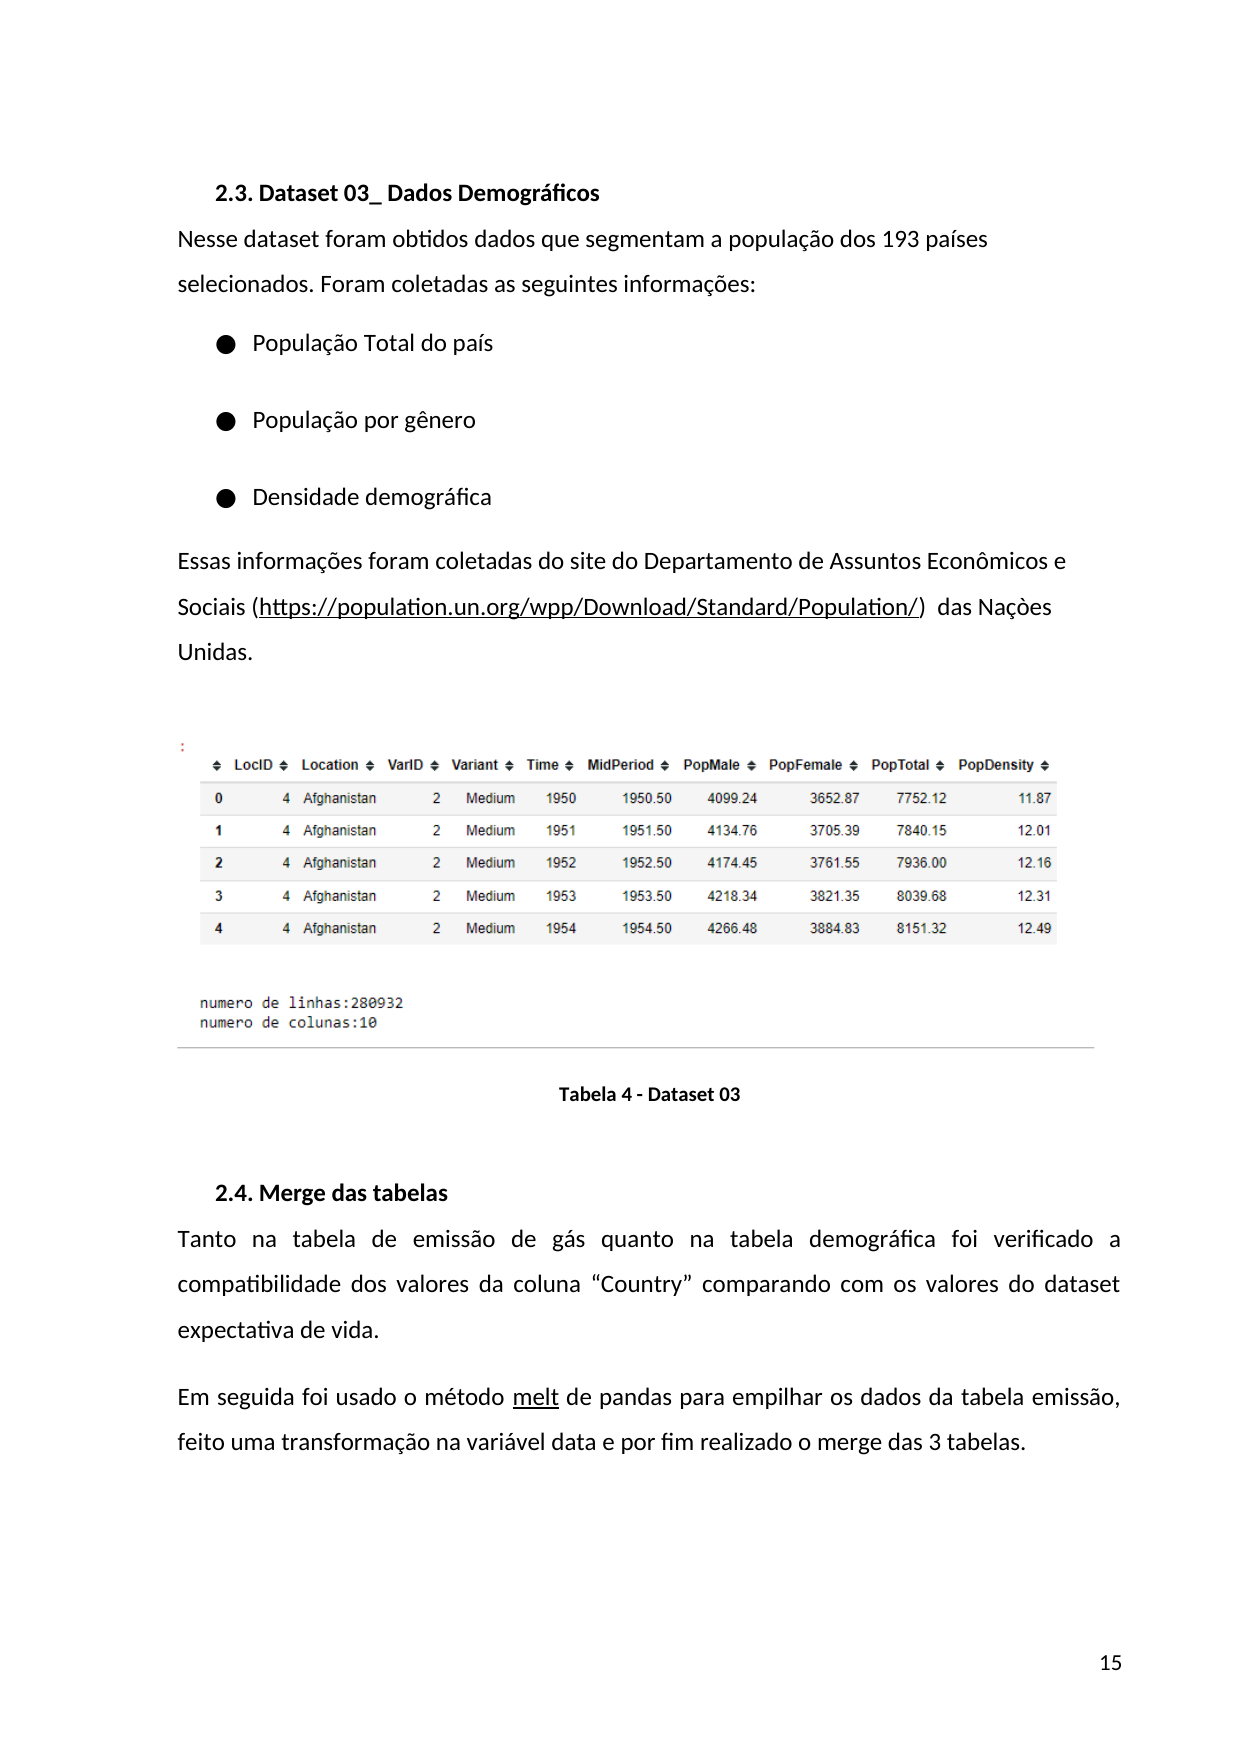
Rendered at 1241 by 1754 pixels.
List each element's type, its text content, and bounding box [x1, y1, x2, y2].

list População por gênero [252, 391, 1122, 442]
subtitle Merge das tabelas [215, 1177, 1122, 1208]
list População Total do país [252, 314, 1122, 366]
text Nesse dataset foram obtidos dados que segmentam a população dos 193 países selecionados. Foram coletadas as seguintes informações: [177, 223, 1122, 299]
text Essas informações foram coletadas do site do Departamento de Assuntos Econômicos e Sociais (https://population.un.org/wpp/Download/Standard/Population/) das Naçòes Unidas. [177, 545, 1122, 667]
picture [177, 727, 1095, 1068]
text Em seguida foi usado o método melt de pandas para empilhar os dados da tabela emissão, feito uma transformação na variável data e por fim realizado o merge das 3 tabelas. [177, 1381, 1122, 1457]
text Tabela 4 - Dataset 03 [177, 1081, 1122, 1107]
list Densidade demográfica [252, 468, 1122, 519]
subtitle Dataset 03_ Dados Demográficos [215, 177, 1122, 208]
text Tanto na tabela de emissão de gás quanto na tabela demográfica foi verificado a compatibilidade dos valores da coluna “Country” comparando com os valores do dataset expectativa de vida. [177, 1223, 1122, 1345]
